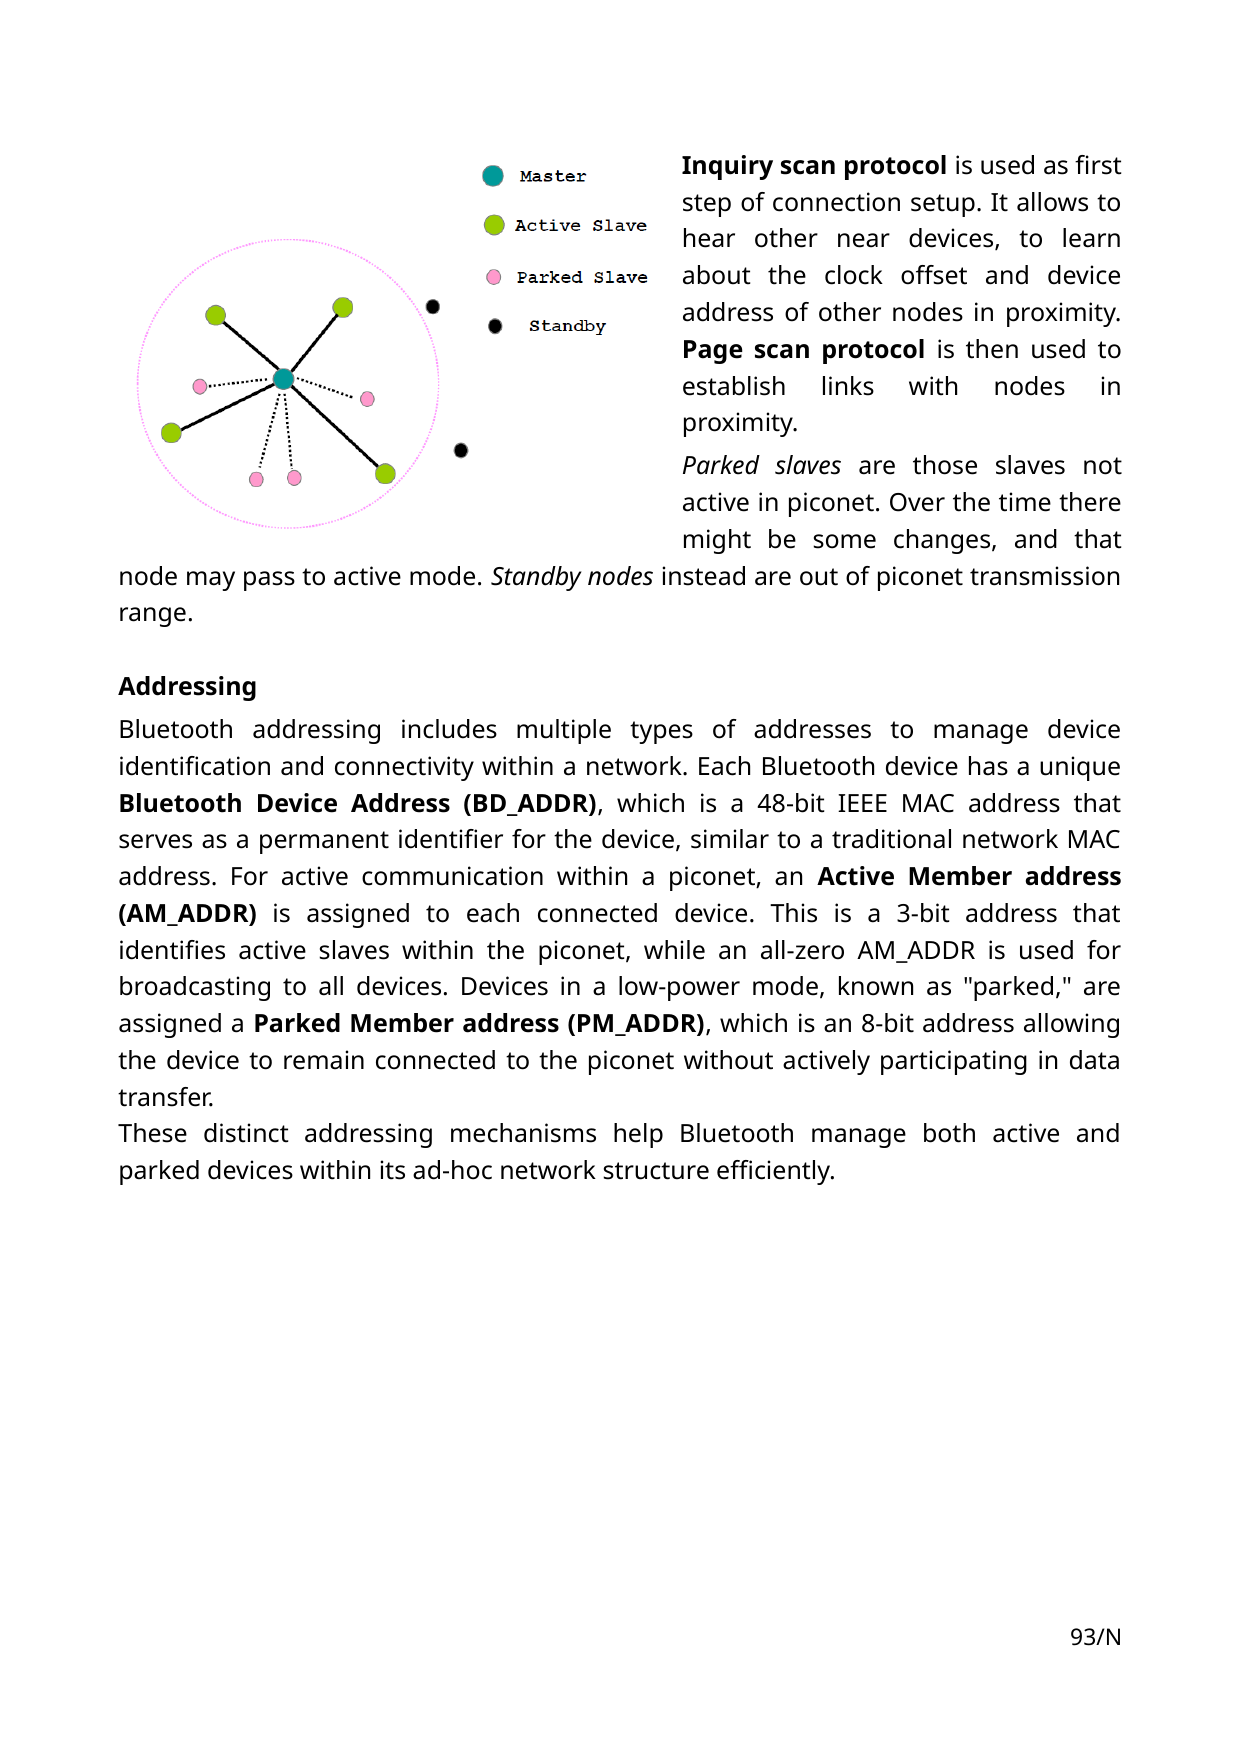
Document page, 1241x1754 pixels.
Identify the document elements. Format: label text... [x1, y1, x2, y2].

text Inquiry scan protocol is used as first step of connection setup. It allows to hear other near devices, to learn about the clock offset and device address of other nodes in proximity. Page scan protocol is then used to establish links with nodes in proximity. [118, 148, 1122, 439]
text These distinct addressing mechanisms help Bluetooth manage both active and parked devices within its ad-hoc network structure efficiently. [118, 1116, 1122, 1187]
text Parked slaves are those slaves not active in piconet. Over the time there might be some changes, and that node may pass to active mode. Standby nodes instead are out of piconet transmission range. [118, 448, 1122, 629]
text Bluetooth addressing includes multiple types of addresses to manage device identification and connectivity within a network. Each Bluetooth device has a unique Bluetooth Device Address (BD_ADDR), which is a 48-bit IEEE MAC address that serves as a permanent identifier for the device, similar to a traditional network MAC address. For active communication within a piconet, an Active Member address (AM_ADDR) is assigned to each connected device. This is a 3-bit address that identifies active slaves within the piconet, while an all-zero AM_ADDR is used for broadcasting to all devices. Devices in a low-power mode, known as "parked," are assigned a Parked Member address (PM_ADDR), which is an 8-bit address allowing the device to remain connected to the piconet without actively participating in data transfer. [118, 712, 1122, 1113]
text Addressing [118, 669, 1122, 703]
picture [118, 152, 663, 540]
